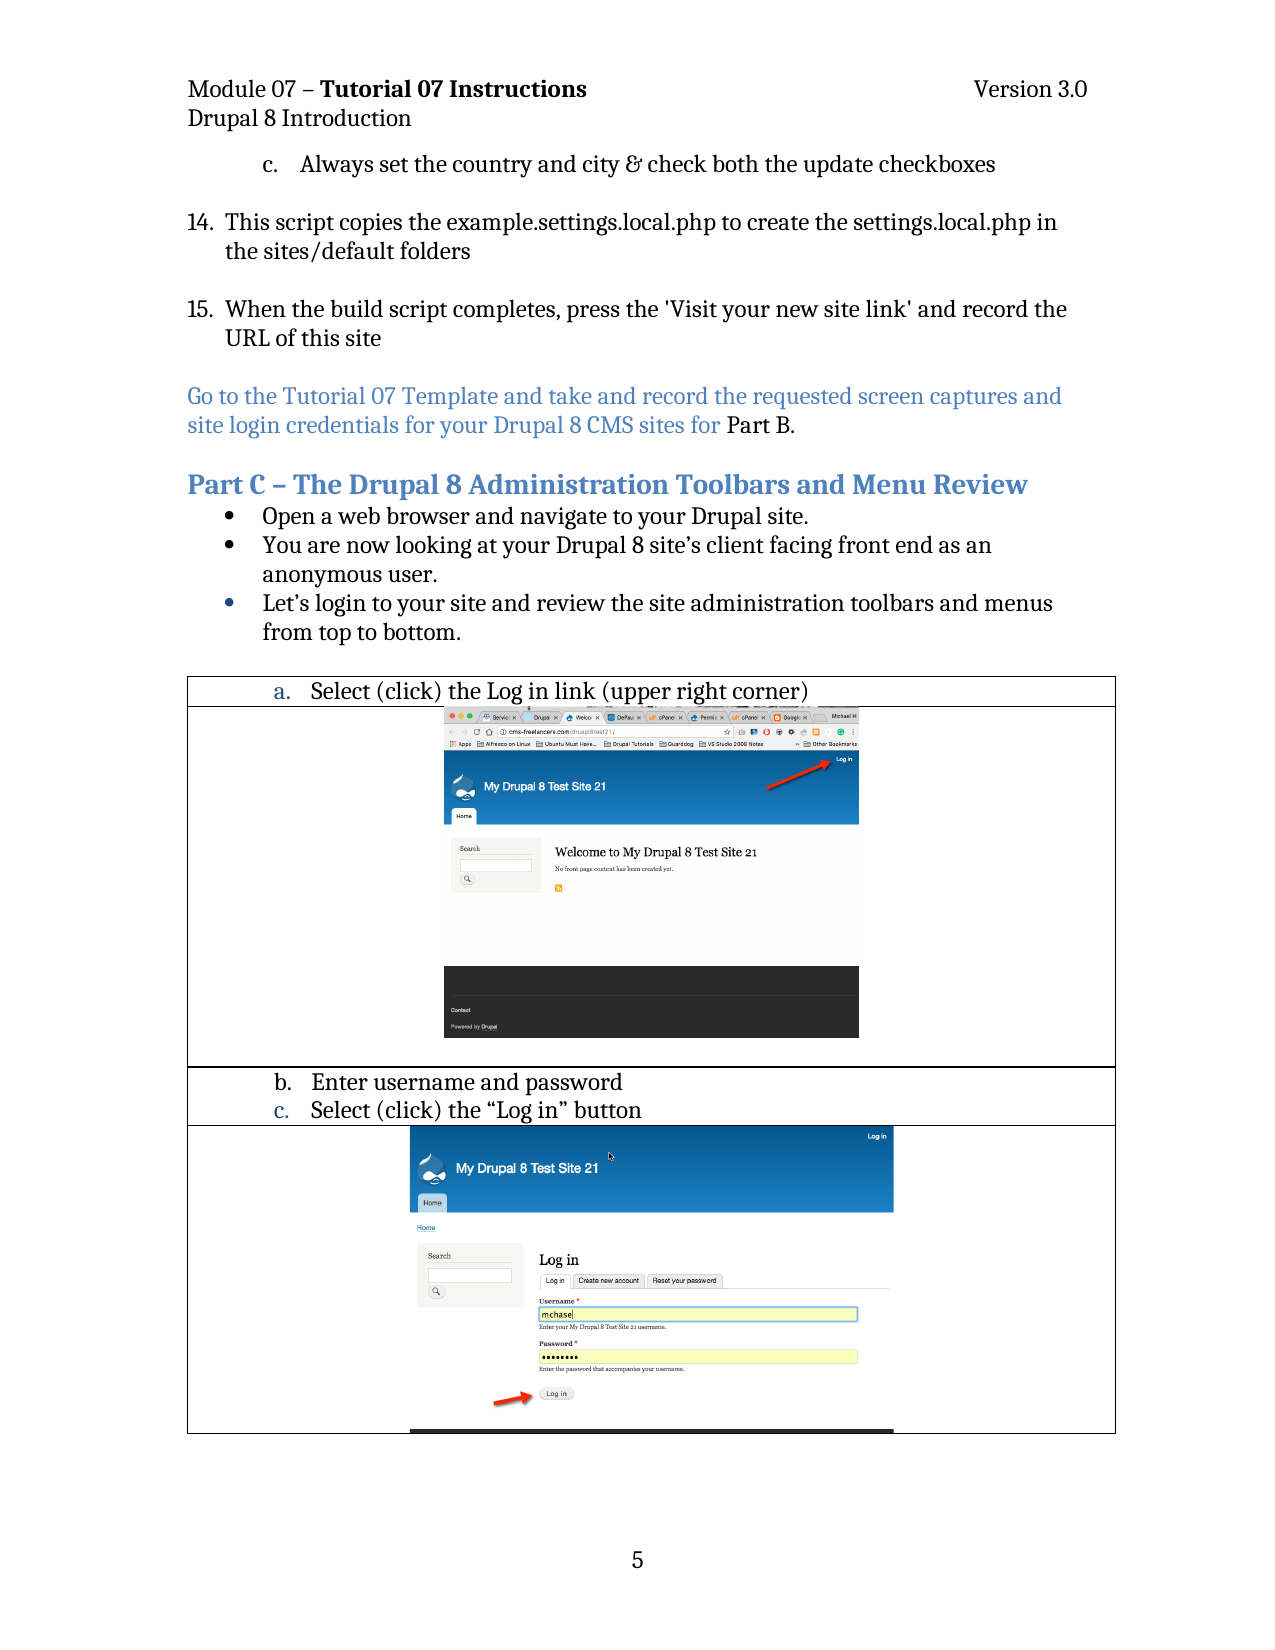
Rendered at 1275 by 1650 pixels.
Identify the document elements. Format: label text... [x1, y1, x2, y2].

list Let’s login to your site and review the site administration toolbars and menus from top to bottom. [225, 589, 1087, 676]
text Go to the Tutorial 07 Template and take and record the requested screen captures and site login credentials for your Drupal 8 CMS sites for Part B. Part C – The Drupal 8 Administration Toolbars and Menu Review [187, 382, 1087, 502]
list When the build script completes, press the 'Visit your new site link' and record the URL of this site [187, 295, 1087, 353]
list You are now looking at your Drupal 8 site’s client facing front end as an anonymous user. [225, 531, 1087, 589]
table_cell [188, 1126, 409, 1432]
picture [409, 1126, 894, 1433]
table_header Select (click) the Log in link (upper right corner) [188, 677, 1115, 706]
table_cell [188, 707, 1115, 1066]
picture [444, 706, 859, 1038]
list This script copies the example.settings.local.php to create the settings.local.php in the sites/default folders [187, 208, 1087, 295]
list Always set the country and city & check both the update checkboxes [262, 150, 1087, 208]
table_cell Enter username and password Select (click) the “Log in” button [188, 1068, 1115, 1125]
table_cell [894, 1126, 1115, 1432]
list Open a web browser and navigate to your Drupal site. [225, 502, 1087, 531]
